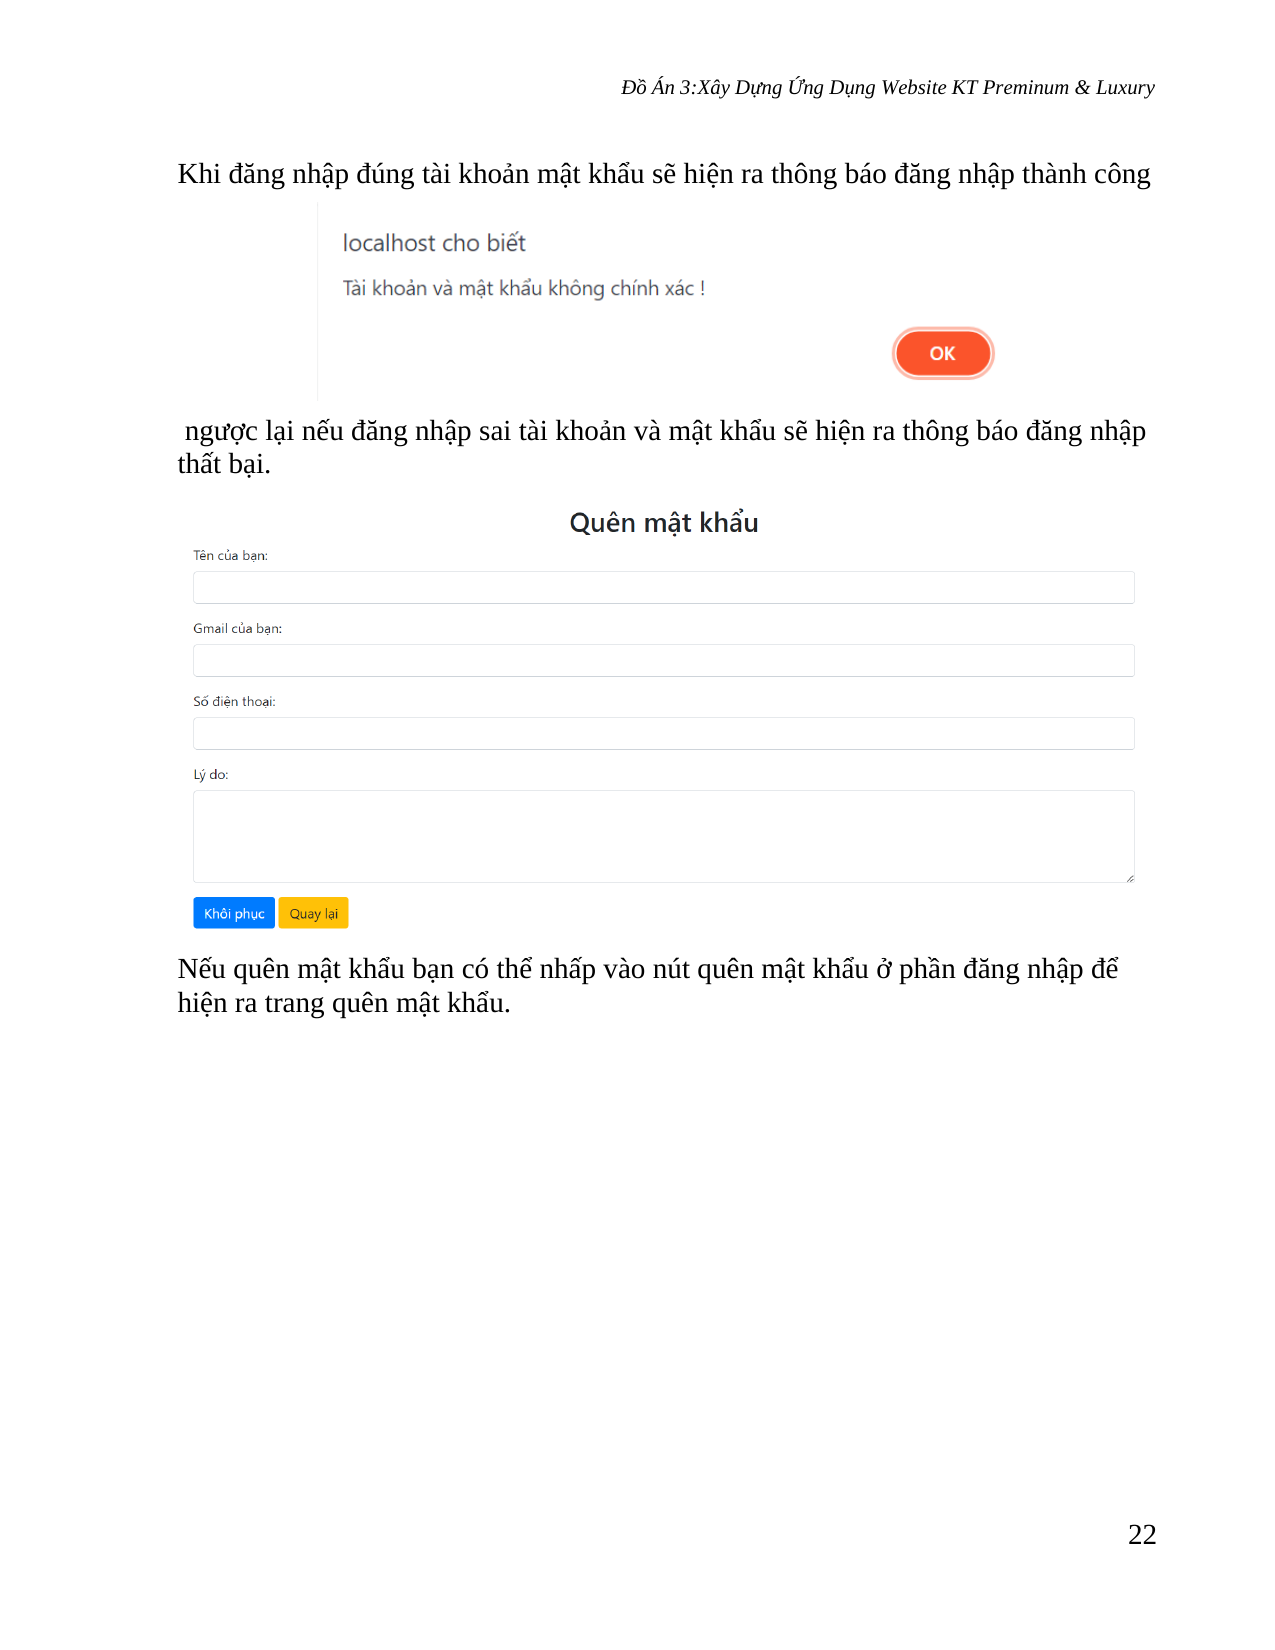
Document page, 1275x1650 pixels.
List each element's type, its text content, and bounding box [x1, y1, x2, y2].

text Khi đăng nhập đúng tài khoản mật khẩu sẽ hiện ra thông báo đăng nhập thành công [177, 156, 1157, 190]
picture [317, 202, 1017, 401]
picture [177, 492, 1157, 939]
text ngược lại nếu đăng nhập sai tài khoản và mật khẩu sẽ hiện ra thông báo đăng nhập thất bại. [177, 413, 1157, 480]
text Nếu quên mật khẩu bạn có thể nhấp vào nút quên mật khẩu ở phần đăng nhập để hiện ra trang quên mật khẩu. [177, 952, 1157, 1019]
